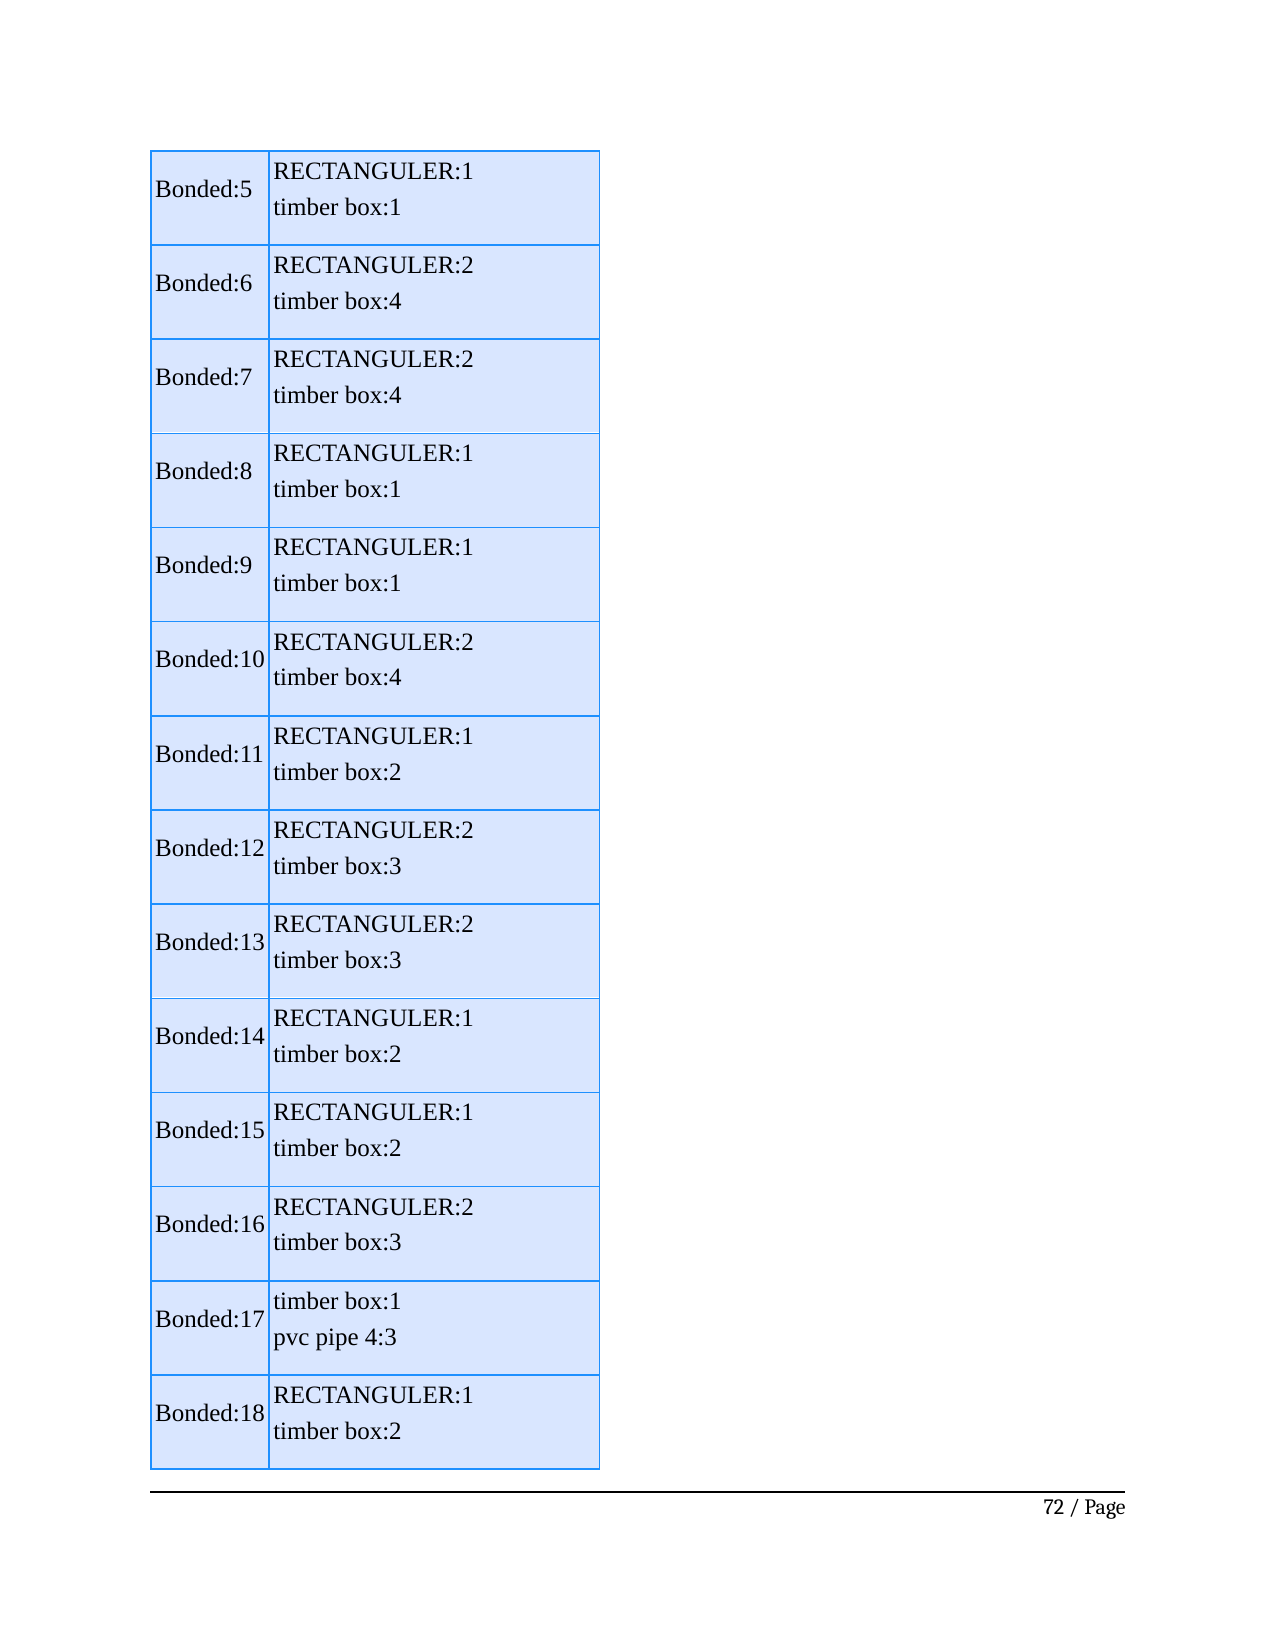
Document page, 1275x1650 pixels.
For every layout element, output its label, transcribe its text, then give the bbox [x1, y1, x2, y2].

table_cell RECTANGULER:2 timber box:3 [270, 1187, 599, 1280]
table_cell RECTANGULER:1 timber box:2 [270, 999, 599, 1092]
table_cell Bonded:10 [152, 622, 268, 715]
table_cell Bonded:6 [152, 246, 268, 338]
table_cell Bonded:8 [152, 434, 268, 527]
table_cell Bonded:18 [152, 1376, 268, 1468]
table_cell RECTANGULER:2 timber box:4 [270, 622, 599, 715]
table_cell timber box:1 pvc pipe 4:3 [270, 1282, 599, 1374]
table_cell Bonded:15 [152, 1093, 268, 1186]
table_cell Bonded:11 [152, 717, 268, 809]
table_cell RECTANGULER:1 timber box:2 [270, 717, 599, 809]
table_cell Bonded:13 [152, 905, 268, 997]
table_cell RECTANGULER:2 timber box:3 [270, 811, 599, 903]
table_cell RECTANGULER:1 timber box:1 [270, 434, 599, 527]
table_cell Bonded:14 [152, 999, 268, 1092]
table_cell RECTANGULER:1 timber box:2 [270, 1376, 599, 1468]
table_cell Bonded:7 [152, 340, 268, 432]
table_cell RECTANGULER:1 timber box:1 [270, 152, 599, 244]
table_cell Bonded:12 [152, 811, 268, 903]
table_cell RECTANGULER:1 timber box:1 [270, 528, 599, 621]
table_cell RECTANGULER:2 timber box:4 [270, 340, 599, 432]
table_cell Bonded:9 [152, 528, 268, 621]
table_cell Bonded:17 [152, 1282, 268, 1374]
table_cell RECTANGULER:1 timber box:2 [270, 1093, 599, 1186]
table_cell RECTANGULER:2 timber box:3 [270, 905, 599, 997]
table_cell RECTANGULER:2 timber box:4 [270, 246, 599, 338]
table_cell Bonded:16 [152, 1187, 268, 1280]
table_cell Bonded:5 [152, 152, 268, 244]
